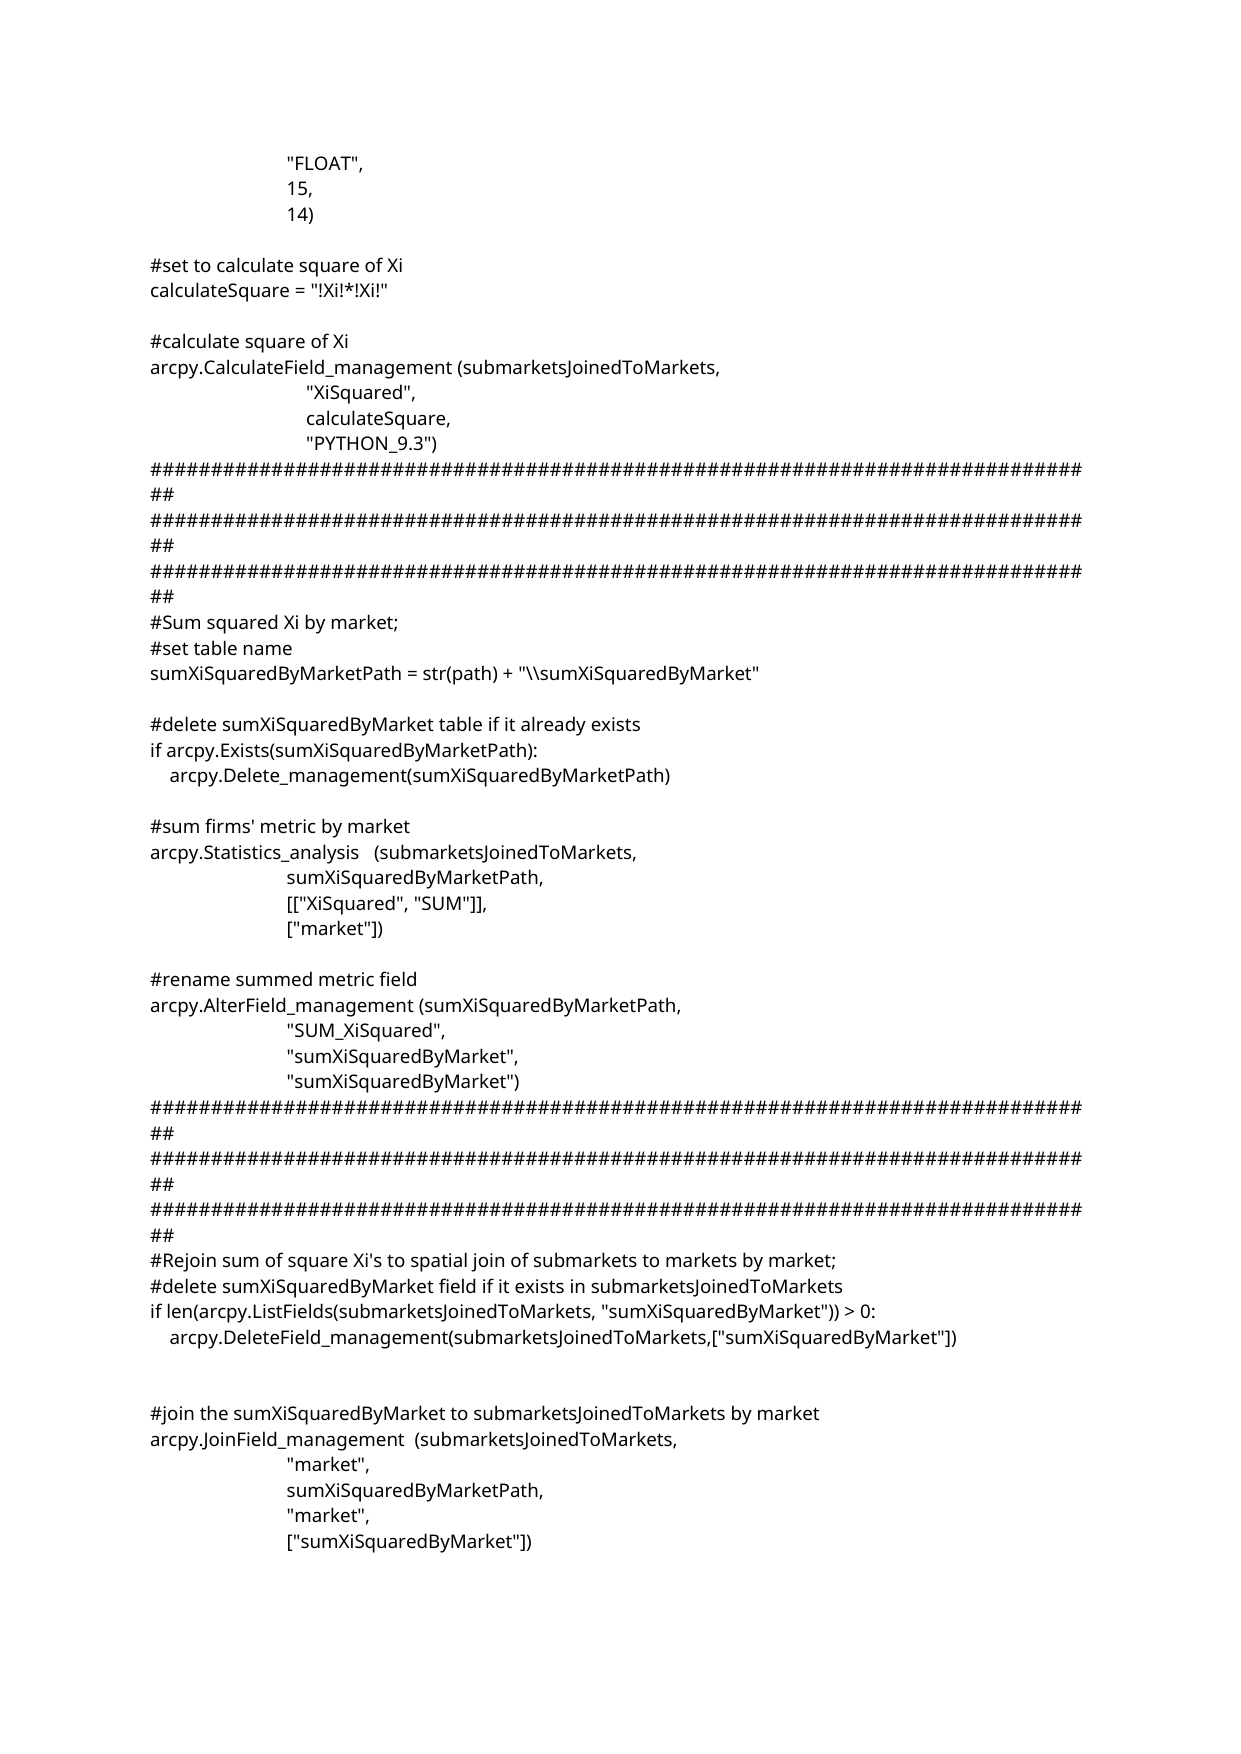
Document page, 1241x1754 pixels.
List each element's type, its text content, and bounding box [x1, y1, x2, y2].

text #calculate square of Xi [150, 329, 1090, 354]
text #rename summed metric field [150, 967, 1090, 992]
text sumXiSquaredByMarketPath, [150, 1477, 1090, 1503]
text "market", [150, 1452, 1090, 1477]
text arcpy.Delete_management(sumXiSquaredByMarketPath) [150, 762, 1090, 788]
text arcpy.AlterField_management (sumXiSquaredByMarketPath, [150, 992, 1090, 1018]
text [["XiSquared", "SUM"]], [150, 890, 1090, 916]
text #set table name [150, 635, 1090, 660]
text "sumXiSquaredByMarket", [150, 1043, 1090, 1069]
text #Rejoin sum of square Xi's to spatial join of submarkets to markets by market; [150, 1247, 1090, 1273]
text "SUM_XiSquared", [150, 1018, 1090, 1043]
text ["market"]) [150, 916, 1090, 941]
text arcpy.DeleteField_management(submarketsJoinedToMarkets,["sumXiSquaredByMarket"]) [150, 1324, 1090, 1349]
text ############################################################################### [150, 456, 1090, 507]
text ############################################################################### [150, 1196, 1090, 1247]
text ############################################################################### [150, 1145, 1090, 1196]
text calculateSquare, [150, 405, 1090, 431]
text "market", [150, 1503, 1090, 1528]
text 14) [150, 201, 1090, 227]
text sumXiSquaredByMarketPath, [150, 864, 1090, 890]
text ############################################################################### [150, 507, 1090, 558]
text arcpy.JoinField_management (submarketsJoinedToMarkets, [150, 1426, 1090, 1452]
text #join the sumXiSquaredByMarket to submarketsJoinedToMarkets by market [150, 1401, 1090, 1426]
text "FLOAT", [150, 150, 1090, 176]
text calculateSquare = "!Xi!*!Xi!" [150, 278, 1090, 303]
text sumXiSquaredByMarketPath = str(path) + "\\sumXiSquaredByMarket" [150, 660, 1090, 686]
text "XiSquared", [150, 380, 1090, 405]
text #delete sumXiSquaredByMarket table if it already exists [150, 711, 1090, 737]
text #set to calculate square of Xi [150, 252, 1090, 278]
text "PYTHON_9.3") [150, 431, 1090, 456]
text arcpy.Statistics_analysis (submarketsJoinedToMarkets, [150, 839, 1090, 864]
text ############################################################################### [150, 1094, 1090, 1145]
text arcpy.CalculateField_management (submarketsJoinedToMarkets, [150, 354, 1090, 380]
text if len(arcpy.ListFields(submarketsJoinedToMarkets, "sumXiSquaredByMarket")) > 0: [150, 1298, 1090, 1324]
text ["sumXiSquaredByMarket"]) [150, 1528, 1090, 1554]
text ############################################################################### [150, 558, 1090, 609]
text 15, [150, 176, 1090, 201]
text "sumXiSquaredByMarket") [150, 1069, 1090, 1094]
text #delete sumXiSquaredByMarket field if it exists in submarketsJoinedToMarkets [150, 1273, 1090, 1298]
text #sum firms' metric by market [150, 813, 1090, 839]
text #Sum squared Xi by market; [150, 609, 1090, 635]
text if arcpy.Exists(sumXiSquaredByMarketPath): [150, 737, 1090, 762]
